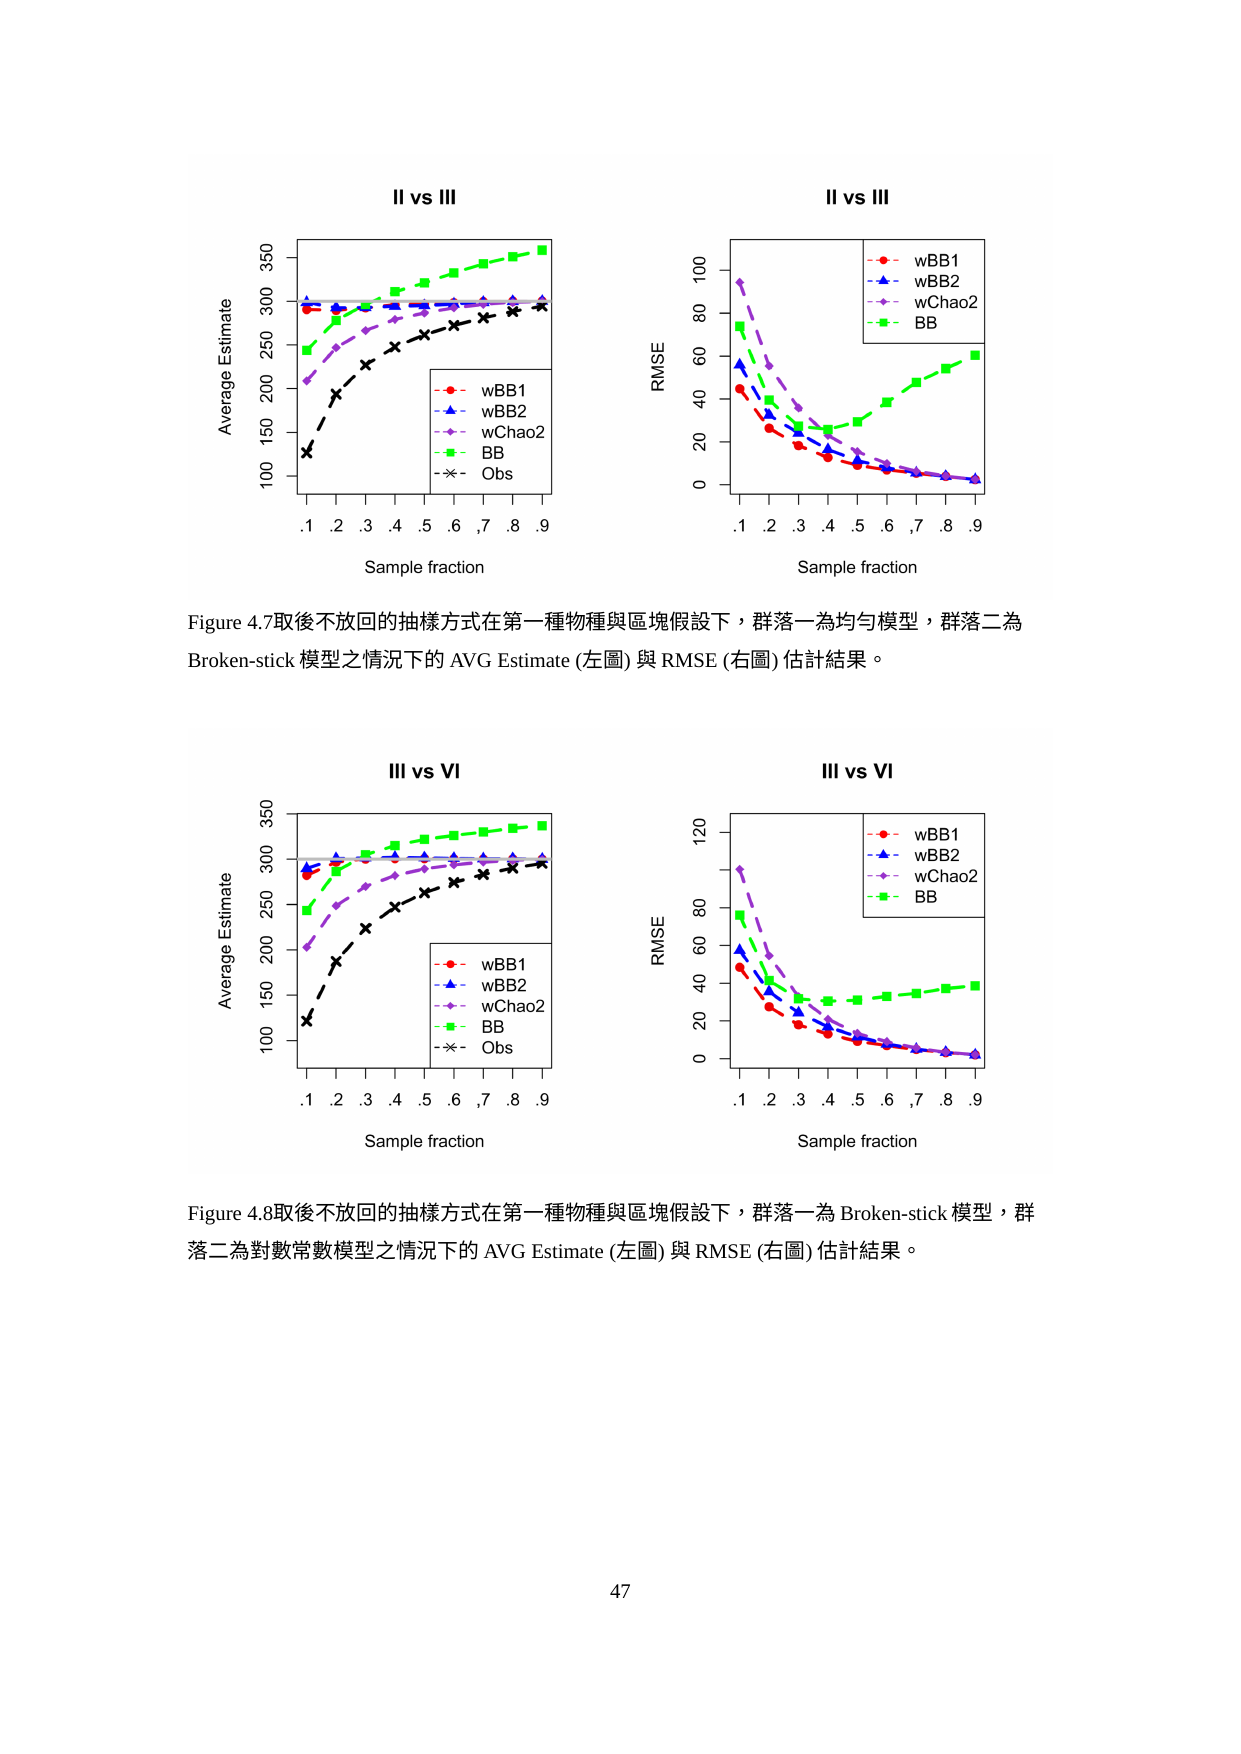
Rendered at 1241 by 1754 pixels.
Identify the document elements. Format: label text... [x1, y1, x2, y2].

picture [187, 154, 1053, 600]
picture [187, 728, 1053, 1174]
